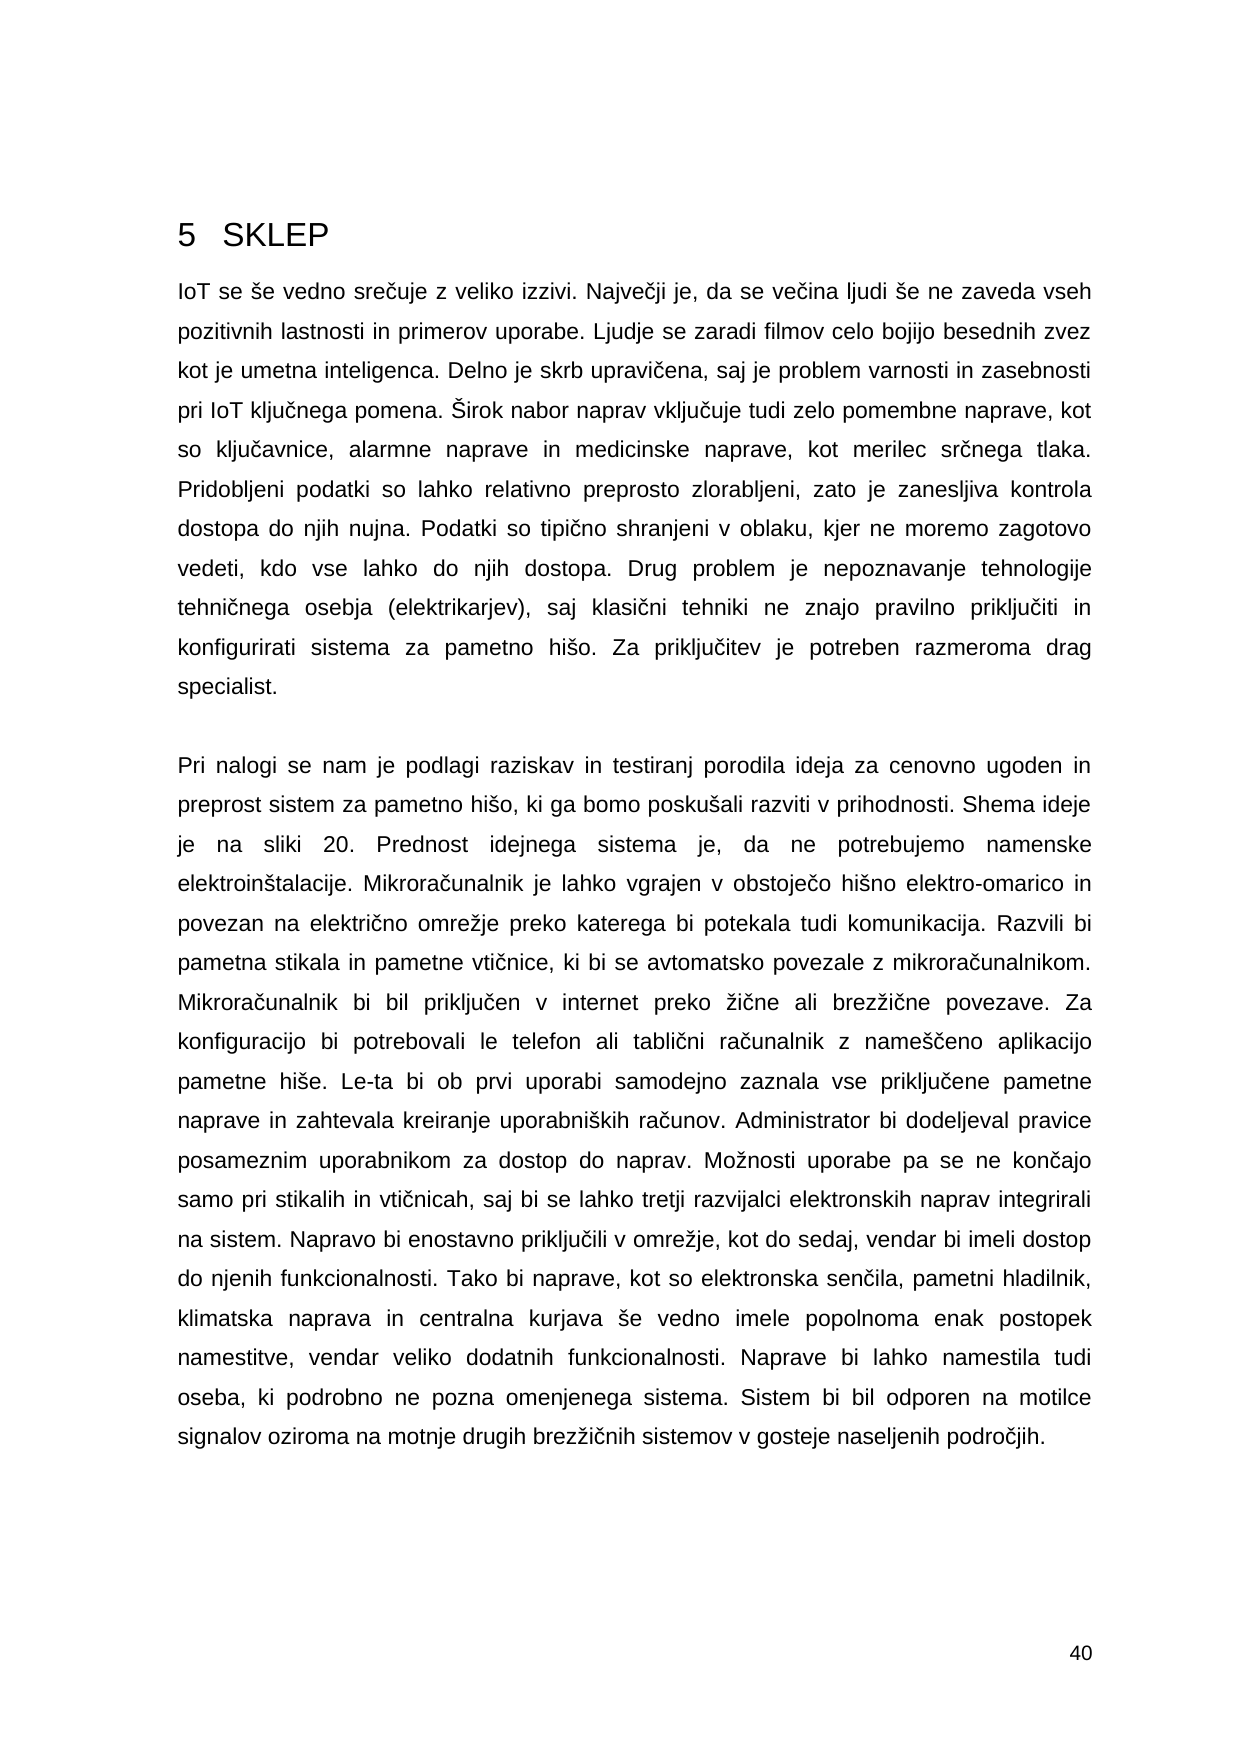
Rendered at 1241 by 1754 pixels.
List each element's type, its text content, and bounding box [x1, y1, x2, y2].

subtitle Sklep [177, 215, 1092, 253]
text Pri nalogi se nam je podlagi raziskav in testiranj porodila ideja za cenovno ugoden in preprost sistem za pametno hišo, ki ga bomo poskušali razviti v prihodnosti. Shema ideje je na sliki 20. Prednost idejnega sistema je, da ne potrebujemo namenske elektroinštalacije. Mikroračunalnik je lahko vgrajen v obstoječo hišno elektro-omarico in povezan na električno omrežje preko katerega bi potekala tudi komunikacija. Razvili bi pametna stikala in pametne vtičnice, ki bi se avtomatsko povezale z mikroračunalnikom. Mikroračunalnik bi bil priključen v internet preko žične ali brezžične povezave. Za konfiguracijo bi potrebovali le telefon ali tablični računalnik z nameščeno aplikacijo pametne hiše. Le-ta bi ob prvi uporabi samodejno zaznala vse priključene pametne naprave in zahtevala kreiranje uporabniških računov. Administrator bi dodeljeval pravice posameznim uporabnikom za dostop do naprav. Možnosti uporabe pa se ne končajo samo pri stikalih in vtičnicah, saj bi se lahko tretji razvijalci elektronskih naprav integrirali na sistem. Napravo bi enostavno priključili v omrežje, kot do sedaj, vendar bi imeli dostop do njenih funkcionalnosti. Tako bi naprave, kot so elektronska senčila, pametni hladilnik, klimatska naprava in centralna kurjava še vedno imele popolnoma enak postopek namestitve, vendar veliko dodatnih funkcionalnosti. Naprave bi lahko namestila tudi oseba, ki podrobno ne pozna omenjenega sistema. Sistem bi bil odporen na motilce signalov oziroma na motnje drugih brezžičnih sistemov v gosteje naseljenih področjih. [177, 752, 1092, 1449]
text IoT se še vedno srečuje z veliko izzivi. Največji je, da se večina ljudi še ne zaveda vseh pozitivnih lastnosti in primerov uporabe. Ljudje se zaradi filmov celo bojijo besednih zvez kot je umetna inteligenca. Delno je skrb upravičena, saj je problem varnosti in zasebnosti pri IoT ključnega pomena. Širok nabor naprav vključuje tudi zelo pomembne naprave, kot so ključavnice, alarmne naprave in medicinske naprave, kot merilec srčnega tlaka. Pridobljeni podatki so lahko relativno preprosto zlorabljeni, zato je zanesljiva kontrola dostopa do njih nujna. Podatki so tipično shranjeni v oblaku, kjer ne moremo zagotovo vedeti, kdo vse lahko do njih dostopa. Drug problem je nepoznavanje tehnologije tehničnega osebja (elektrikarjev), saj klasični tehniki ne znajo pravilno priključiti in konfigurirati sistema za pametno hišo. Za priključitev je potreben razmeroma drag specialist. [177, 278, 1092, 699]
